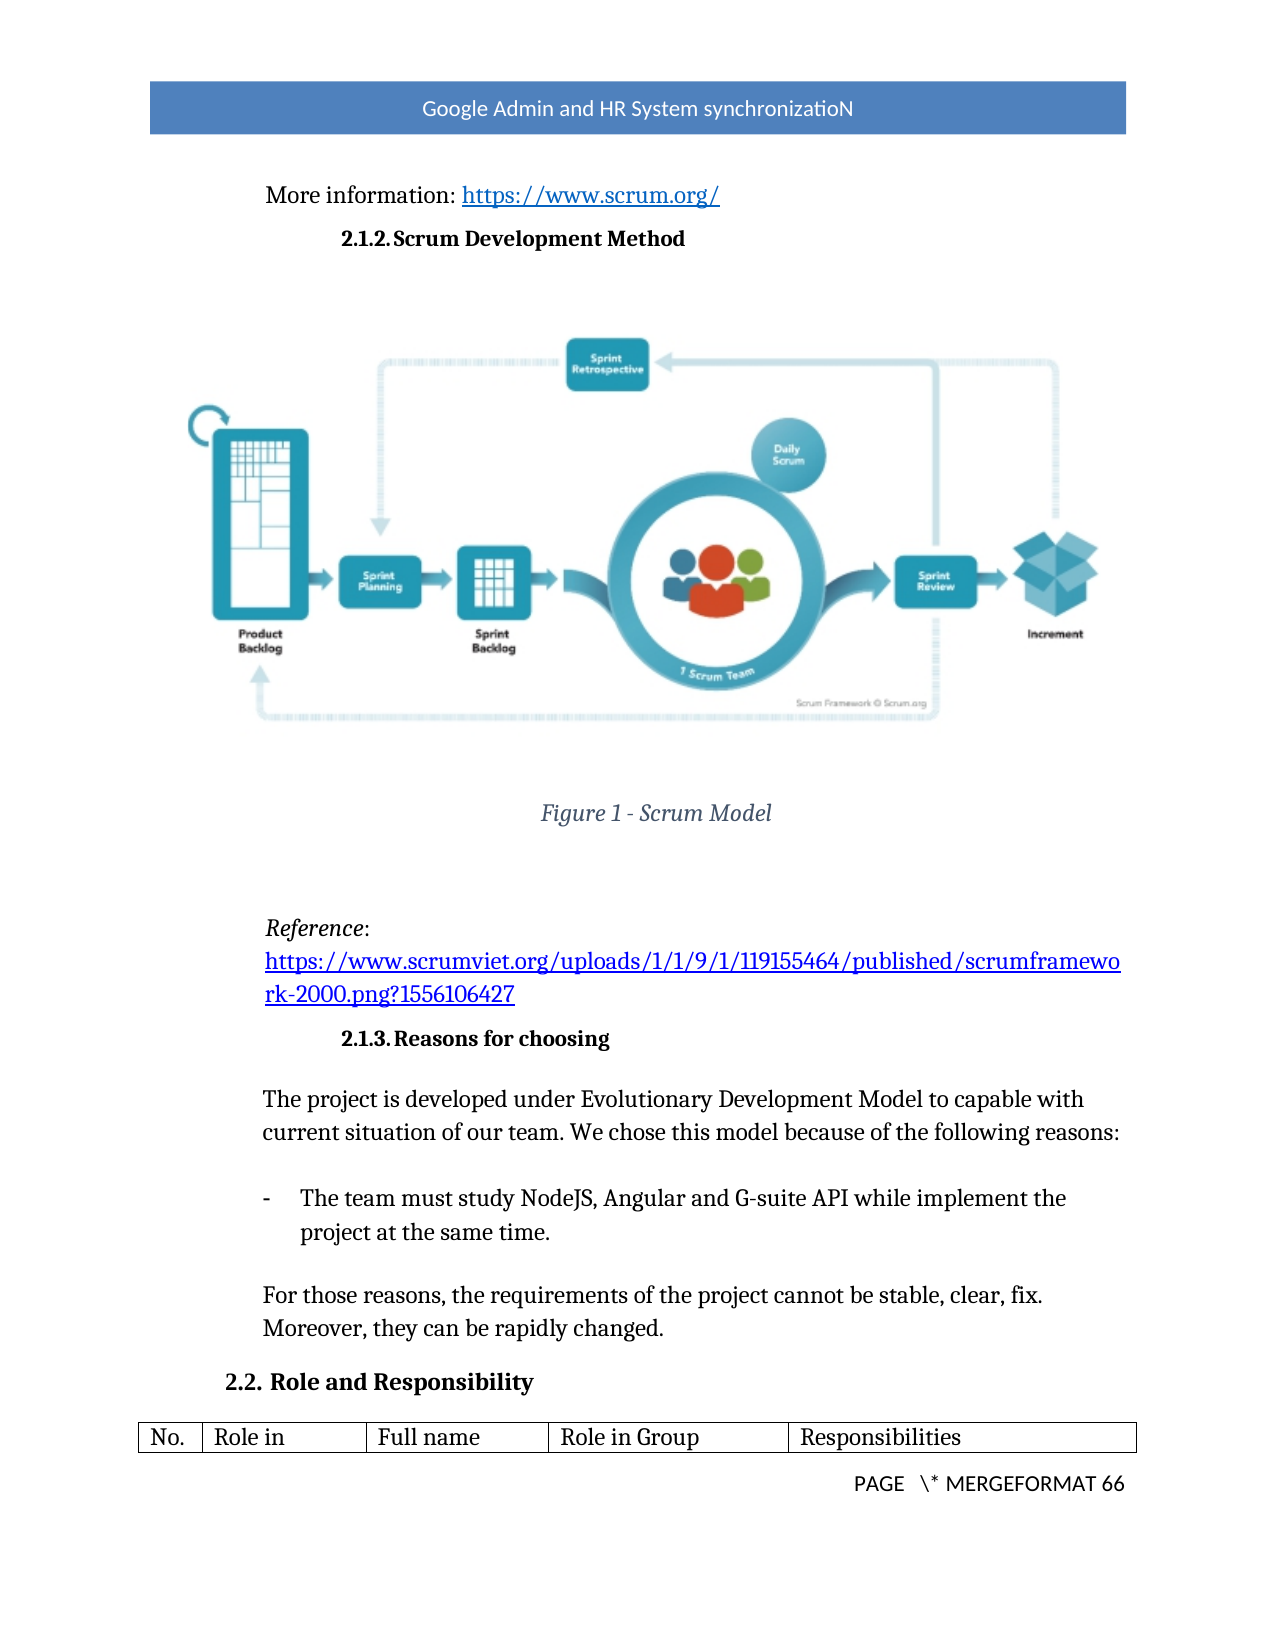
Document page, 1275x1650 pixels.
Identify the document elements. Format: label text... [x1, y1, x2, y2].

text More information: https://www.scrum.org/ [264, 181, 1125, 209]
picture [187, 285, 1102, 766]
table_header No. [139, 1423, 202, 1452]
list The team must study NodeJS, Angular and G-suite API while implement the project at the same time. [262, 1180, 1125, 1247]
table_header Full name [367, 1423, 548, 1452]
subtitle Reasons for choosing [341, 1025, 1125, 1052]
subtitle Scrum Development Method [341, 226, 1125, 253]
text The project is developed under Evolutionary Development Model to capable with current situation of our team. We chose this model because of the following reasons: [262, 1085, 1125, 1147]
text For those reasons, the requirements of the project cannot be stable, clear, fix. Moreover, they can be rapidly changed. [262, 1281, 1125, 1342]
table_header Role in Group [549, 1423, 788, 1452]
table_header Role in Scrum [203, 1423, 366, 1452]
text Reference: https://www.scrumviet.org/uploads/1/1/9/1/119155464/published/scrumframework-2000.png?1556106427 [264, 914, 1125, 1009]
text Figure 1 - Scrum Model [187, 799, 1125, 827]
subtitle Role and Responsibility [225, 1367, 1125, 1397]
table_header Responsibilities [789, 1423, 1136, 1452]
